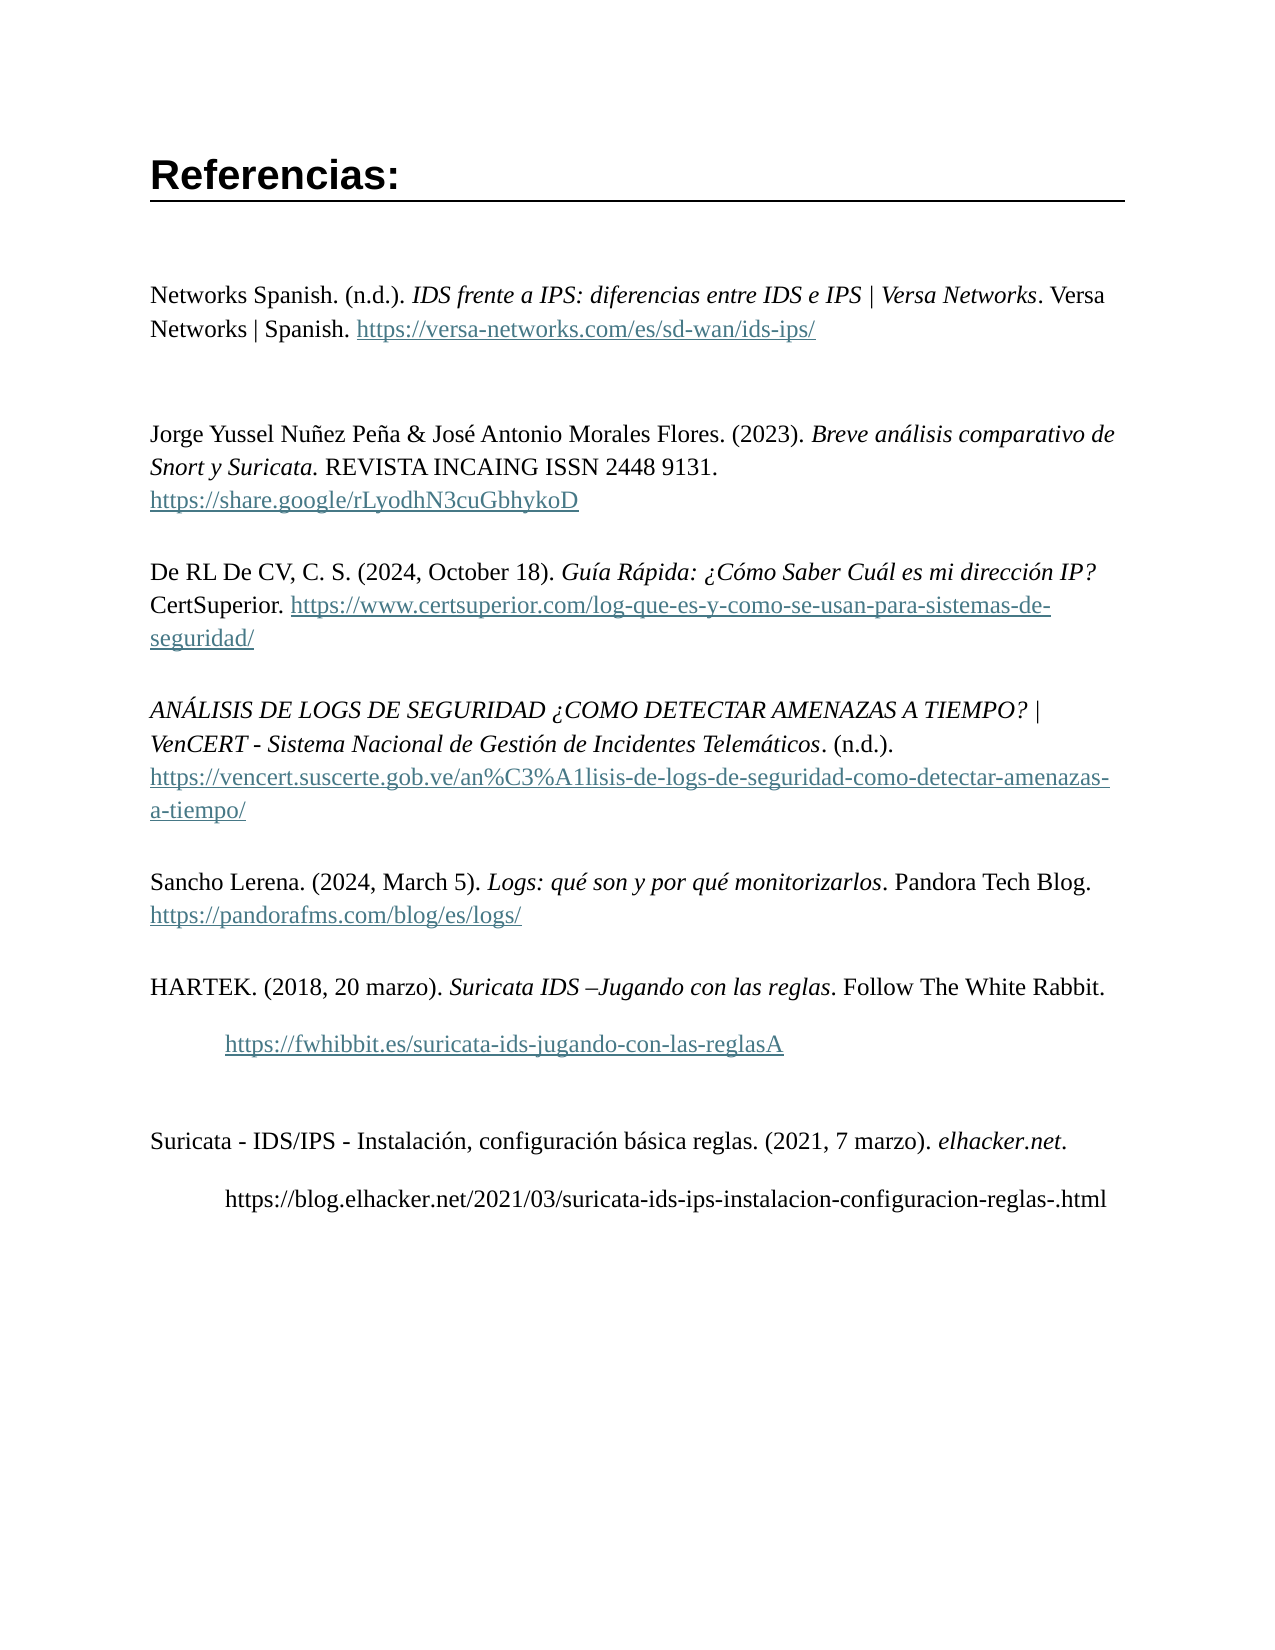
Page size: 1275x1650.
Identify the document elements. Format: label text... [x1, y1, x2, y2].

text Networks Spanish. (n.d.). IDS frente a IPS: diferencias entre IDS e IPS | Versa Networks. Versa Networks | Spanish. https://versa-networks.com/es/sd-wan/ids-ips/ [150, 281, 1125, 342]
text Referencias: [150, 150, 1125, 200]
text Sancho Lerena. (2024, March 5). Logs: qué son y por qué monitorizarlos. Pandora Tech Blog. https://pandorafms.com/blog/es/logs/ [150, 867, 1125, 929]
text Suricata - IDS/IPS - Instalación, configuración básica reglas. (2021, 7 marzo). elhacker.net. https://blog.elhacker.net/2021/03/suricata-ids-ips-instalacion-configuracion-reglas-.html [150, 1126, 1125, 1212]
text HARTEK. (2018, 20 marzo). Suricata IDS –Jugando con las reglas. Follow The White Rabbit. https://fwhibbit.es/suricata-ids-jugando-con-las-reglasA [150, 972, 1125, 1058]
text Jorge Yussel Nuñez Peña & José Antonio Morales Flores. (2023). Breve análisis comparativo de Snort y Suricata. REVISTA INCAING ISSN 2448 9131. https://share.google/rLyodhN3cuGbhykoD [150, 419, 1125, 514]
text De RL De CV, C. S. (2024, October 18). Guía Rápida: ¿Cómo Saber Cuál es mi dirección IP? CertSuperior. https://www.certsuperior.com/log-que-es-y-como-se-usan-para-sistemas-de-seguridad/ [150, 557, 1125, 652]
text ANÁLISIS DE LOGS DE SEGURIDAD ¿COMO DETECTAR AMENAZAS A TIEMPO? | VenCERT - Sistema Nacional de Gestión de Incidentes Telemáticos. (n.d.). https://vencert.suscerte.gob.ve/an%C3%A1lisis-de-logs-de-seguridad-como-detectar-amenazas-a-tiempo/ [150, 696, 1125, 823]
